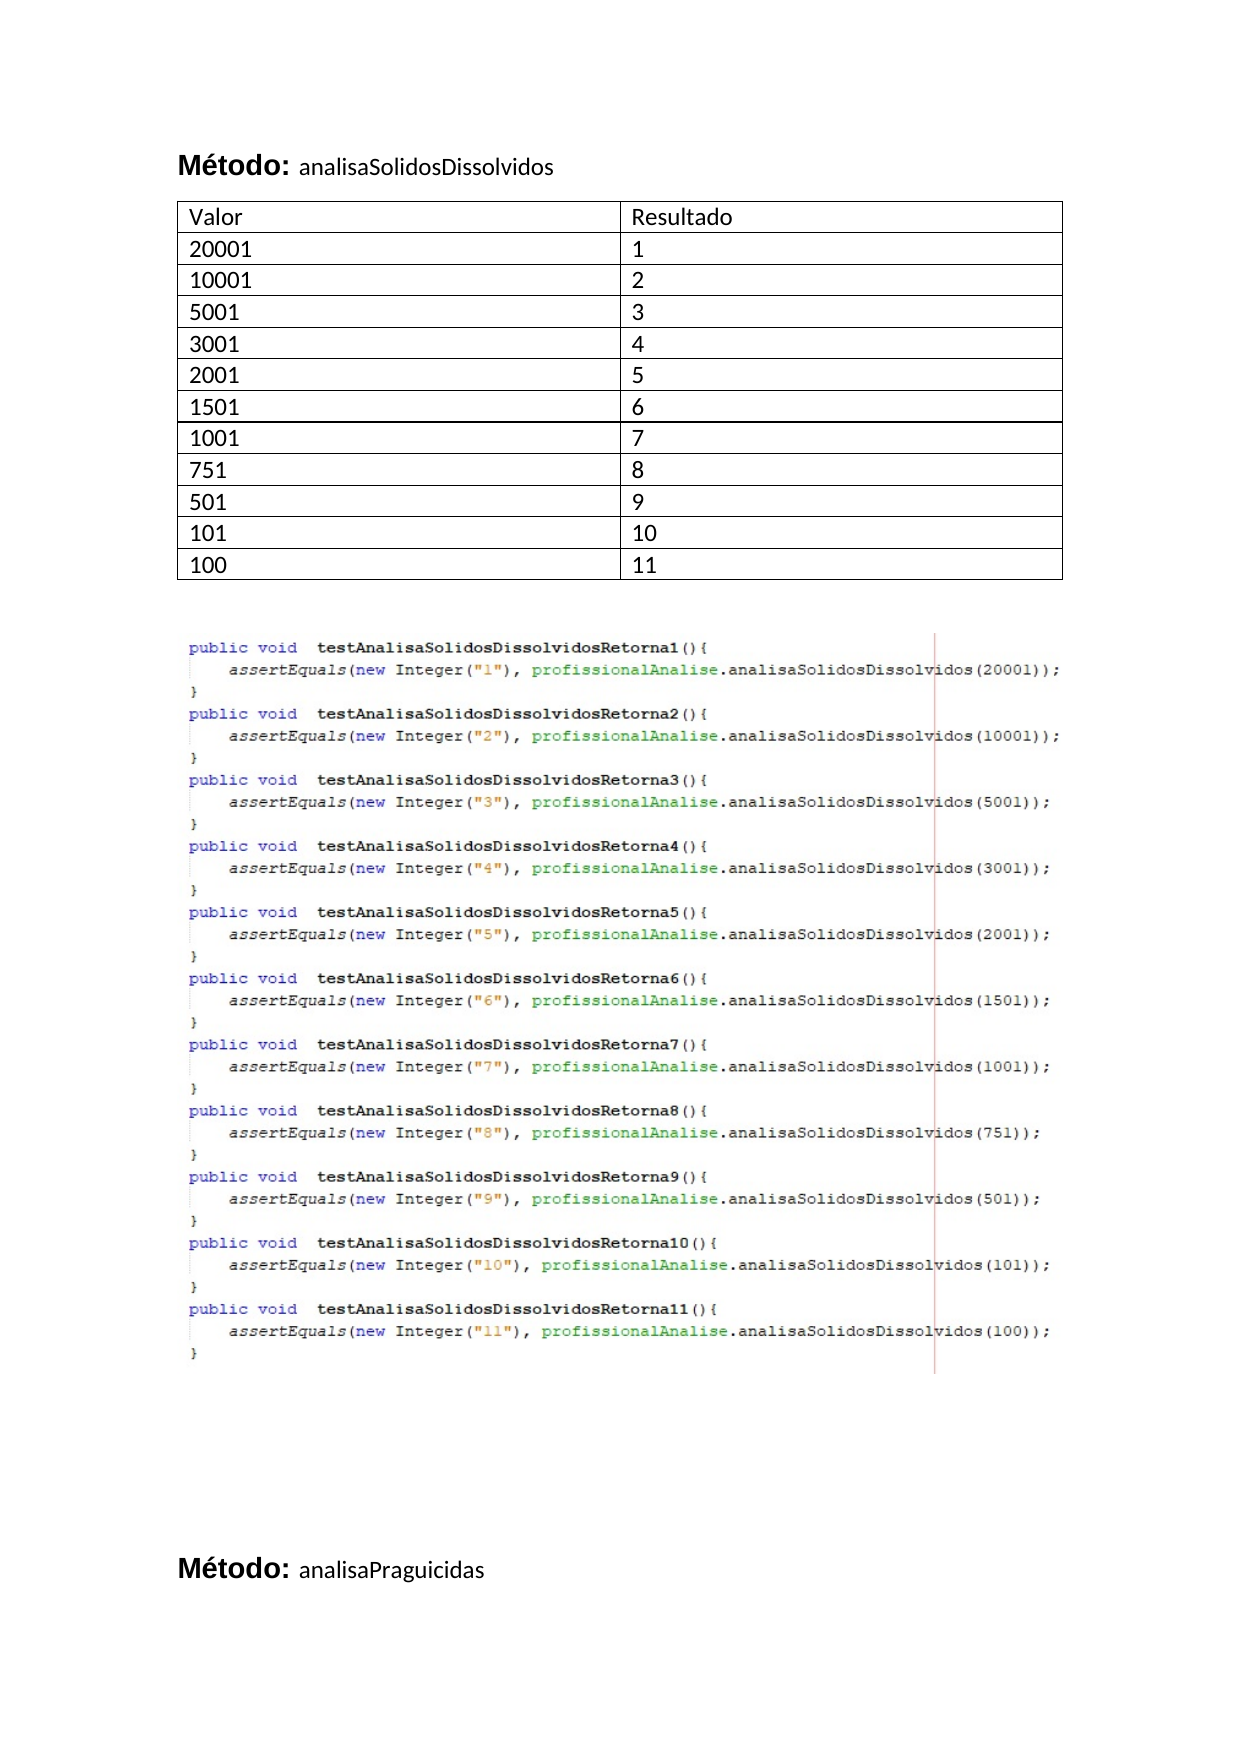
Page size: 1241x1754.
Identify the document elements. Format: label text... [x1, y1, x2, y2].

table_cell 100 [178, 549, 620, 579]
table_cell 3 [621, 296, 1062, 327]
table_cell 501 [178, 486, 620, 516]
table_cell 8 [621, 454, 1062, 484]
table_cell 2 [621, 265, 1062, 295]
table_cell 7 [621, 423, 1062, 453]
table_cell 4 [621, 328, 1062, 358]
table_cell 10 [621, 517, 1062, 548]
table_cell 751 [178, 454, 620, 484]
table_header Valor [178, 202, 620, 232]
table_cell 1 [621, 233, 1062, 264]
table_header Resultado [621, 202, 1062, 232]
table_cell 20001 [178, 233, 620, 264]
picture [177, 633, 1063, 1374]
table_cell 1001 [178, 423, 620, 453]
table_cell 5 [621, 359, 1062, 390]
text Método: analisaPraguicidas [177, 1551, 1063, 1584]
table_cell 11 [621, 549, 1062, 579]
text Método: analisaSolidosDissolvidos [177, 148, 1063, 181]
table_cell 5001 [178, 296, 620, 327]
table_cell 6 [621, 391, 1062, 421]
table_cell 2001 [178, 359, 620, 390]
table_cell 1501 [178, 391, 620, 421]
table_cell 3001 [178, 328, 620, 358]
table_cell 10001 [178, 265, 620, 295]
table_cell 101 [178, 517, 620, 548]
table_cell 9 [621, 486, 1062, 516]
